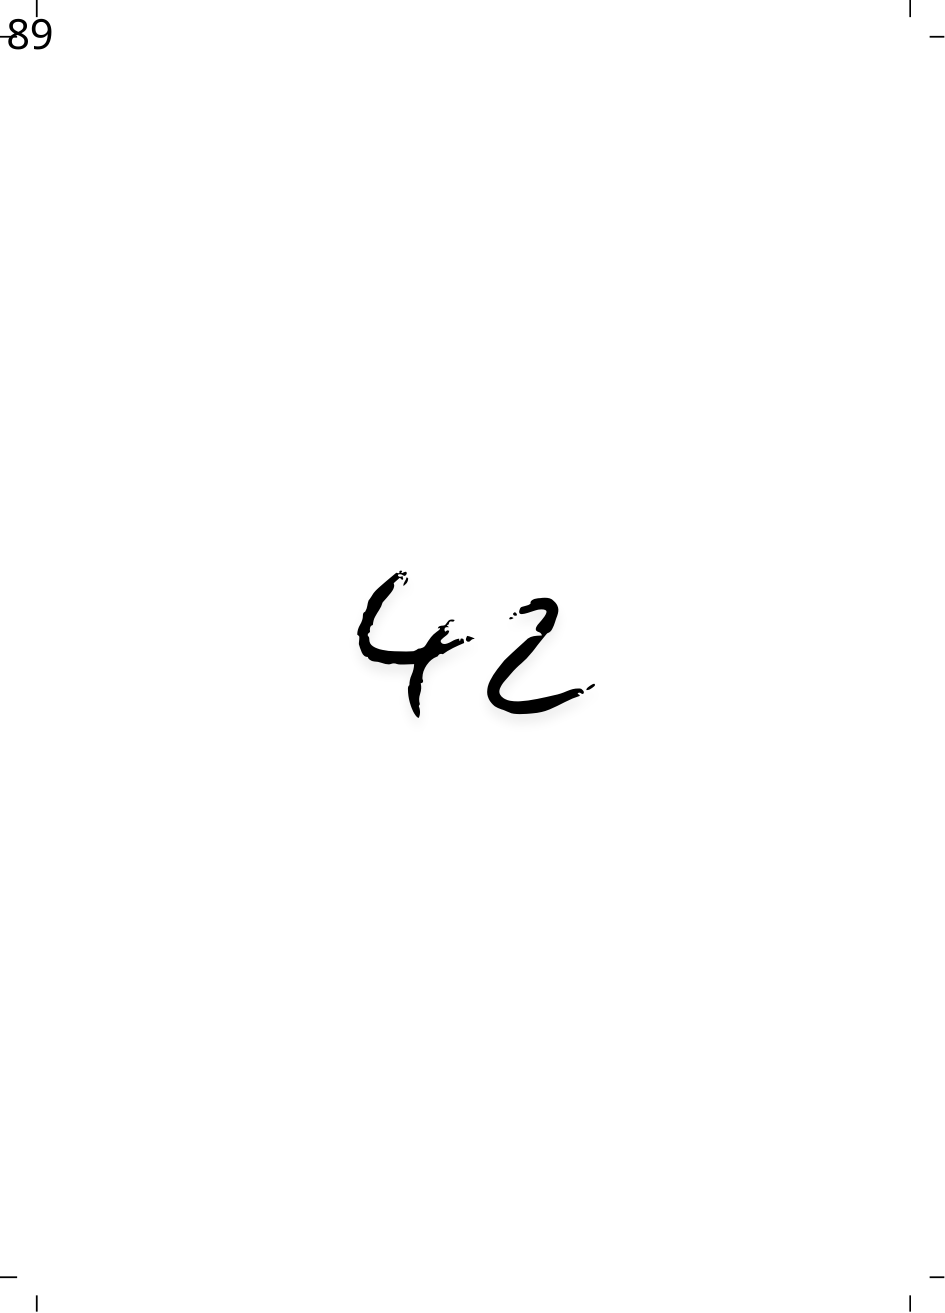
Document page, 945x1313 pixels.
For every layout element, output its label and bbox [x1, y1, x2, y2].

picture [334, 454, 618, 857]
